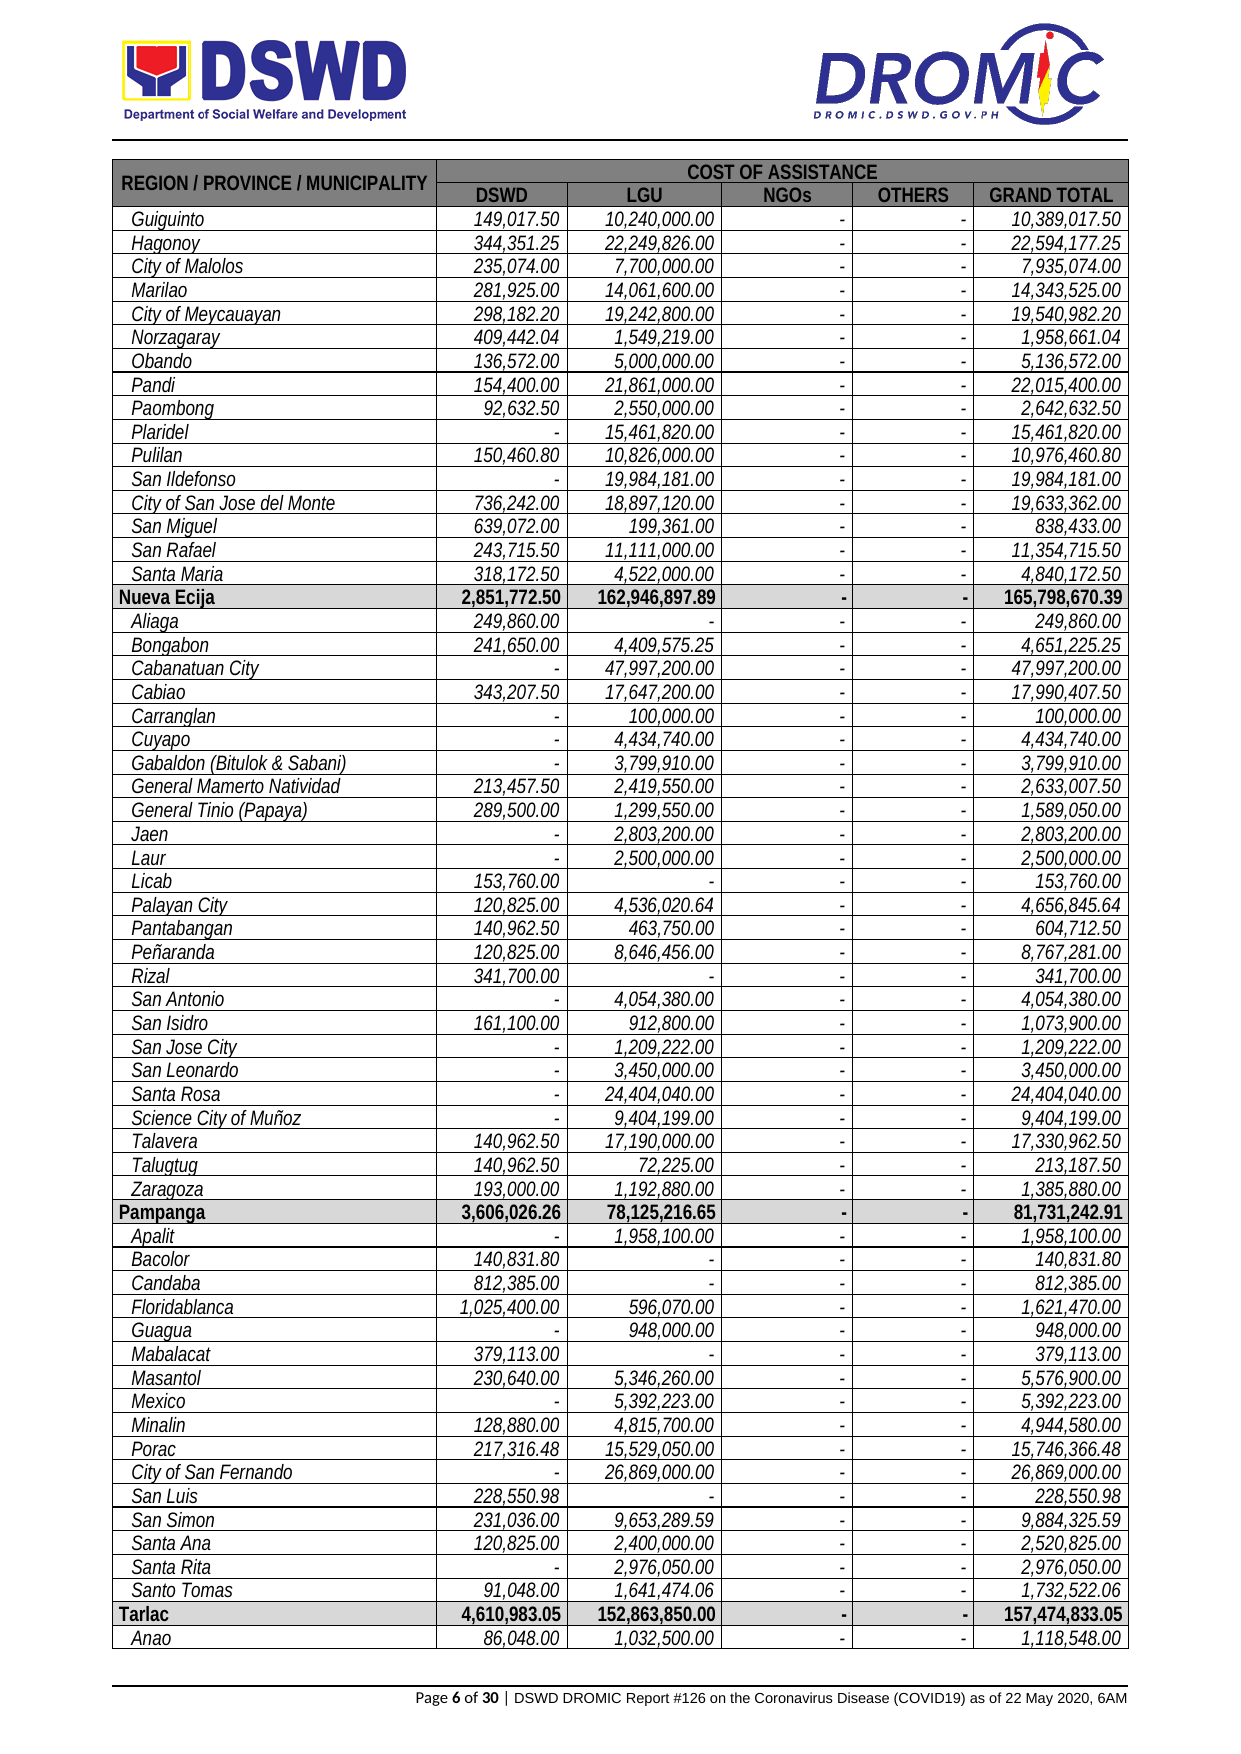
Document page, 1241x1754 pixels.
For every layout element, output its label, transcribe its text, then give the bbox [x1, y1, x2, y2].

table_cell - [437, 420, 567, 442]
table_cell Zaragoza [125, 1176, 436, 1199]
table_cell 4,434,740.00 [974, 727, 1128, 750]
table_cell 81,731,242.91 [974, 1200, 1128, 1223]
table_cell - [853, 727, 973, 750]
table_cell [113, 325, 125, 348]
table_cell Bongabon [125, 633, 436, 655]
table_cell 120,825.00 [437, 893, 567, 915]
table_cell [113, 822, 125, 844]
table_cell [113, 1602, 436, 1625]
table_cell - [568, 1248, 721, 1270]
table_cell 14,061,600.00 [568, 278, 721, 301]
table_cell 241,650.00 [437, 633, 567, 655]
table_cell 3,606,026.26 [437, 1200, 567, 1223]
table_cell - [853, 349, 973, 371]
table_cell [113, 1058, 125, 1081]
table_cell [113, 1153, 125, 1175]
table_cell - [437, 656, 567, 679]
table_cell Minalin [125, 1413, 436, 1436]
table_cell 912,800.00 [568, 1011, 721, 1033]
table_cell 5,136,572.00 [974, 349, 1128, 371]
table_cell [113, 845, 125, 868]
table_cell - [722, 656, 852, 679]
table_cell - [853, 1295, 973, 1317]
table_cell - [853, 964, 973, 986]
table_cell Santa Rosa [125, 1082, 436, 1104]
table_cell Rizal [125, 964, 436, 986]
table_cell 5,392,223.00 [974, 1389, 1128, 1412]
table_cell - [722, 1437, 852, 1459]
table_cell 128,880.00 [437, 1413, 567, 1436]
table_cell - [722, 1295, 852, 1317]
table_cell 17,190,000.00 [568, 1129, 721, 1152]
table_cell - [722, 845, 852, 868]
table_cell [113, 1271, 125, 1294]
table_cell 165,798,670.39 [974, 585, 1128, 608]
table_cell - [853, 373, 973, 395]
table_cell - [722, 727, 852, 750]
table_cell - [853, 775, 973, 797]
table_cell 463,750.00 [568, 916, 721, 939]
table_cell - [722, 1271, 852, 1294]
table_cell - [722, 1129, 852, 1152]
table_cell - [722, 1058, 852, 1081]
table_cell - [853, 940, 973, 963]
table_cell - [568, 1271, 721, 1294]
table_cell 153,760.00 [437, 869, 567, 892]
table_cell 341,700.00 [437, 964, 567, 986]
table_cell - [853, 704, 973, 726]
table_cell 140,962.50 [437, 1129, 567, 1152]
table_cell - [853, 1082, 973, 1104]
table_cell - [722, 231, 852, 253]
table_cell - [853, 1437, 973, 1459]
table_cell Bacolor [125, 1248, 436, 1270]
table_cell 162,946,897.89 [568, 585, 721, 608]
table_cell - [568, 869, 721, 892]
table_cell Paombong [125, 396, 436, 419]
table_cell 1,958,100.00 [568, 1224, 721, 1246]
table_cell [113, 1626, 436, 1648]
table_cell San Ildefonso [125, 467, 436, 490]
table_cell 596,070.00 [568, 1295, 721, 1317]
table_cell 3,799,910.00 [974, 751, 1128, 773]
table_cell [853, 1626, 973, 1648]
table_cell - [722, 1342, 852, 1364]
table_cell [113, 1531, 125, 1554]
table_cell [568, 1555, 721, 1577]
table_cell LGU [568, 183, 721, 206]
table_cell 120,825.00 [437, 940, 567, 963]
table_cell - [853, 822, 973, 844]
table_cell - [853, 1271, 973, 1294]
table_cell [113, 893, 125, 915]
table_cell [113, 207, 125, 229]
table_cell 1,209,222.00 [568, 1035, 721, 1057]
table_cell - [853, 278, 973, 301]
table_cell - [853, 444, 973, 466]
table_cell San Miguel [125, 514, 436, 537]
table_cell Palayan City [125, 893, 436, 915]
table_cell 2,550,000.00 [568, 396, 721, 419]
table_cell - [722, 916, 852, 939]
table_cell 140,962.50 [437, 1153, 567, 1175]
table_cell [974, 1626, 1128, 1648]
table_cell [113, 1413, 125, 1436]
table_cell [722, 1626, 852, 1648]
table_cell 140,962.50 [437, 916, 567, 939]
table_cell 948,000.00 [568, 1318, 721, 1341]
table_cell 24,404,040.00 [974, 1082, 1128, 1104]
table_cell San Isidro [125, 1011, 436, 1033]
table_cell - [722, 562, 852, 584]
table_cell 213,187.50 [974, 1153, 1128, 1175]
table_cell [113, 1176, 125, 1199]
table_cell - [853, 325, 973, 348]
table_cell 736,242.00 [437, 491, 567, 513]
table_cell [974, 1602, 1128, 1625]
table_cell - [853, 916, 973, 939]
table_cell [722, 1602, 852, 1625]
table_cell - [853, 396, 973, 419]
table_cell - [722, 585, 852, 608]
table_cell 15,461,820.00 [568, 420, 721, 442]
table_cell [113, 467, 125, 490]
table_cell - [853, 467, 973, 490]
table_cell - [853, 585, 973, 608]
table_cell - [437, 1460, 567, 1483]
table_cell Peñaranda [125, 940, 436, 963]
table_cell City of San Fernando [125, 1460, 436, 1483]
table_cell - [853, 1035, 973, 1057]
table_cell 639,072.00 [437, 514, 567, 537]
table_cell 4,651,225.25 [974, 633, 1128, 655]
table_cell - [437, 822, 567, 844]
table_cell [113, 1437, 125, 1459]
table_cell 2,520,825.00 [974, 1531, 1128, 1554]
table_cell Pandi [125, 373, 436, 395]
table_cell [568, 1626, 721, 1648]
table_cell - [853, 491, 973, 513]
table_cell - [853, 302, 973, 324]
table_cell [113, 1389, 125, 1412]
table_cell - [437, 467, 567, 490]
table_cell - [853, 1106, 973, 1128]
table_cell City of Meycauayan [125, 302, 436, 324]
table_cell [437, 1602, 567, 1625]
table_cell 4,656,845.64 [974, 893, 1128, 915]
table_cell 1,025,400.00 [437, 1295, 567, 1317]
table_cell - [722, 254, 852, 277]
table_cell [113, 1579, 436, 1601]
table_cell [113, 514, 125, 537]
table_cell - [722, 822, 852, 844]
table_cell - [722, 349, 852, 371]
table_cell - [722, 633, 852, 655]
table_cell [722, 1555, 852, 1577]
table_cell - [437, 1035, 567, 1057]
table_cell 199,361.00 [568, 514, 721, 537]
table_cell Talugtug [125, 1153, 436, 1175]
table_cell 235,074.00 [437, 254, 567, 277]
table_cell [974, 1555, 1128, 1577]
table_cell 22,249,826.00 [568, 231, 721, 253]
table_cell [113, 1318, 125, 1341]
table_cell 1,958,100.00 [974, 1224, 1128, 1246]
table_cell [113, 1295, 125, 1317]
table_cell 15,461,820.00 [974, 420, 1128, 442]
table_cell [113, 254, 125, 277]
table_cell General Mamerto Natividad [125, 775, 436, 797]
table_cell 47,997,200.00 [974, 656, 1128, 679]
table_cell [113, 231, 125, 253]
table_cell 4,522,000.00 [568, 562, 721, 584]
table_cell 193,000.00 [437, 1176, 567, 1199]
table_cell [113, 633, 125, 655]
table_cell - [853, 633, 973, 655]
table_cell [113, 680, 125, 702]
table_cell - [853, 1153, 973, 1175]
table_cell 1,299,550.00 [568, 798, 721, 821]
table_cell Hagonoy [125, 231, 436, 253]
table_cell Guagua [125, 1318, 436, 1341]
table_cell 2,633,007.50 [974, 775, 1128, 797]
table_cell 4,054,380.00 [568, 987, 721, 1010]
table_cell 15,529,050.00 [568, 1437, 721, 1459]
table_cell NGOs [722, 183, 852, 206]
table_cell 4,054,380.00 [974, 987, 1128, 1010]
table_cell - [722, 1082, 852, 1104]
table_cell 161,100.00 [437, 1011, 567, 1033]
table_cell [113, 987, 125, 1010]
table_cell 19,633,362.00 [974, 491, 1128, 513]
table_cell 100,000.00 [568, 704, 721, 726]
table_cell 26,869,000.00 [568, 1460, 721, 1483]
table_cell 5,346,260.00 [568, 1366, 721, 1388]
table_cell - [722, 1531, 852, 1554]
table_cell [113, 704, 125, 726]
table_cell Pampanga [113, 1200, 436, 1223]
table_cell 2,500,000.00 [568, 845, 721, 868]
table_cell 4,409,575.25 [568, 633, 721, 655]
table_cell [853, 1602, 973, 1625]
table_cell San Rafael [125, 538, 436, 561]
table_cell Candaba [125, 1271, 436, 1294]
table_cell [113, 775, 125, 797]
table_cell 2,803,200.00 [974, 822, 1128, 844]
table_cell 228,550.98 [974, 1484, 1128, 1506]
table_cell [113, 609, 125, 632]
table_cell - [853, 538, 973, 561]
table_cell Jaen [125, 822, 436, 844]
table_cell [113, 420, 125, 442]
table_cell [113, 1035, 125, 1057]
table_cell - [853, 1318, 973, 1341]
table_cell - [853, 1176, 973, 1199]
table_cell - [722, 444, 852, 466]
picture [112, 37, 417, 125]
table_cell Obando [125, 349, 436, 371]
table_cell [113, 396, 125, 419]
table_cell 10,240,000.00 [568, 207, 721, 229]
table_cell [113, 278, 125, 301]
table_cell - [722, 940, 852, 963]
table_cell - [853, 1508, 973, 1530]
table_cell 3,450,000.00 [974, 1058, 1128, 1081]
table_cell - [437, 1058, 567, 1081]
table_cell Pulilan [125, 444, 436, 466]
table_cell 298,182.20 [437, 302, 567, 324]
table_cell 344,351.25 [437, 231, 567, 253]
table_cell 4,944,580.00 [974, 1413, 1128, 1436]
table_cell 2,400,000.00 [568, 1531, 721, 1554]
table_cell 2,803,200.00 [568, 822, 721, 844]
table_cell 149,017.50 [437, 207, 567, 229]
table_cell - [722, 373, 852, 395]
table_cell - [722, 1035, 852, 1057]
table_cell - [722, 325, 852, 348]
table_cell - [853, 845, 973, 868]
table_cell [113, 1460, 125, 1483]
table_cell - [853, 609, 973, 632]
table_cell Aliaga [125, 609, 436, 632]
table_cell - [722, 751, 852, 773]
table_cell 21,861,000.00 [568, 373, 721, 395]
table_cell [113, 373, 125, 395]
table_cell - [722, 278, 852, 301]
table_cell 100,000.00 [974, 704, 1128, 726]
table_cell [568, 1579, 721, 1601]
table_cell [113, 349, 125, 371]
table_cell 243,715.50 [437, 538, 567, 561]
table_cell [113, 869, 125, 892]
table_cell 3,799,910.00 [568, 751, 721, 773]
table_cell 249,860.00 [437, 609, 567, 632]
table_cell - [722, 207, 852, 229]
table_cell 22,594,177.25 [974, 231, 1128, 253]
table_cell 838,433.00 [974, 514, 1128, 537]
table_cell Talavera [125, 1129, 436, 1152]
table_cell [113, 964, 125, 986]
table_cell 2,419,550.00 [568, 775, 721, 797]
table_cell City of San Jose del Monte [125, 491, 436, 513]
table_cell - [722, 609, 852, 632]
table_cell 1,192,880.00 [568, 1176, 721, 1199]
table_cell 9,653,289.59 [568, 1508, 721, 1530]
table_cell 10,389,017.50 [974, 207, 1128, 229]
table_cell - [853, 798, 973, 821]
table_cell Gabaldon (Bitulok & Sabani) [125, 751, 436, 773]
table_cell 4,434,740.00 [568, 727, 721, 750]
table_cell San Antonio [125, 987, 436, 1010]
table_cell - [568, 1342, 721, 1364]
table_cell 14,343,525.00 [974, 278, 1128, 301]
table_cell 230,640.00 [437, 1366, 567, 1388]
table_cell - [853, 1129, 973, 1152]
table_cell - [722, 1106, 852, 1128]
table_cell 153,760.00 [974, 869, 1128, 892]
table_cell - [722, 1248, 852, 1270]
table_cell San Jose City [125, 1035, 436, 1057]
table_cell - [722, 1460, 852, 1483]
table_cell - [853, 254, 973, 277]
table_cell 249,860.00 [974, 609, 1128, 632]
table_cell 213,457.50 [437, 775, 567, 797]
table_cell 7,935,074.00 [974, 254, 1128, 277]
table_cell 2,851,772.50 [437, 585, 567, 608]
table_cell [113, 1555, 125, 1577]
table_cell - [437, 1106, 567, 1128]
table_cell - [722, 1176, 852, 1199]
table_cell 72,225.00 [568, 1153, 721, 1175]
table_cell 812,385.00 [437, 1271, 567, 1294]
table_cell 5,576,900.00 [974, 1366, 1128, 1388]
table_cell - [722, 893, 852, 915]
table_cell 19,242,800.00 [568, 302, 721, 324]
table_cell - [853, 1342, 973, 1364]
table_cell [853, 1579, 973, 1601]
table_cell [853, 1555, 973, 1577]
table_cell Cuyapo [125, 727, 436, 750]
table_cell 47,997,200.00 [568, 656, 721, 679]
table_cell - [722, 538, 852, 561]
table_cell - [722, 1318, 852, 1341]
table_cell - [722, 798, 852, 821]
table_cell - [722, 964, 852, 986]
table_cell - [437, 1224, 567, 1246]
table_cell - [853, 1460, 973, 1483]
table_cell Cabanatuan City [125, 656, 436, 679]
table_cell 4,815,700.00 [568, 1413, 721, 1436]
table_cell GRAND TOTAL [974, 183, 1128, 206]
table_cell - [722, 704, 852, 726]
table_cell 11,111,000.00 [568, 538, 721, 561]
table_cell Floridablanca [125, 1295, 436, 1317]
table_cell - [437, 987, 567, 1010]
table_cell 19,540,982.20 [974, 302, 1128, 324]
table_cell [113, 1366, 125, 1388]
table_cell 78,125,216.65 [568, 1200, 721, 1223]
table_cell [113, 491, 125, 513]
table_cell 1,549,219.00 [568, 325, 721, 348]
table_cell - [722, 775, 852, 797]
table_cell 18,897,120.00 [568, 491, 721, 513]
table_cell [113, 798, 125, 821]
table_cell 231,036.00 [437, 1508, 567, 1530]
table_cell 9,404,199.00 [974, 1106, 1128, 1128]
table_cell - [853, 893, 973, 915]
table_cell - [853, 207, 973, 229]
table_cell [113, 656, 125, 679]
table_cell Nueva Ecija [113, 585, 436, 608]
table_cell [113, 302, 125, 324]
table_cell - [722, 420, 852, 442]
table_cell 7,700,000.00 [568, 254, 721, 277]
table_cell 15,746,366.48 [974, 1437, 1128, 1459]
table_cell - [853, 1366, 973, 1388]
table_cell - [853, 1531, 973, 1554]
table_cell - [853, 1200, 973, 1223]
table_cell - [437, 704, 567, 726]
table_cell Guiguinto [125, 207, 436, 229]
table_cell 379,113.00 [974, 1342, 1128, 1364]
table_cell - [722, 467, 852, 490]
table_cell 11,354,715.50 [974, 538, 1128, 561]
table_cell [113, 1082, 125, 1104]
table_cell 10,976,460.80 [974, 444, 1128, 466]
table_cell - [853, 420, 973, 442]
table_cell 2,642,632.50 [974, 396, 1128, 419]
table_cell [113, 1106, 125, 1128]
table_cell San Leonardo [125, 1058, 436, 1081]
table_cell 154,400.00 [437, 373, 567, 395]
table_cell - [853, 231, 973, 253]
table_cell San Luis [125, 1484, 436, 1506]
table_cell - [853, 1011, 973, 1033]
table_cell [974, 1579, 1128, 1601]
table_cell - [722, 491, 852, 513]
table_cell 24,404,040.00 [568, 1082, 721, 1104]
table_cell [113, 1342, 125, 1364]
table_cell City of Malolos [125, 254, 436, 277]
table_cell - [568, 1484, 721, 1506]
picture [781, 23, 1133, 125]
table_cell 4,840,172.50 [974, 562, 1128, 584]
table_cell - [853, 514, 973, 537]
table_cell - [853, 1389, 973, 1412]
table_cell [113, 1508, 125, 1530]
table_cell 343,207.50 [437, 680, 567, 702]
table_cell - [722, 1224, 852, 1246]
table_cell 4,536,020.64 [568, 893, 721, 915]
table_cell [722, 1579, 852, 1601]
table_header REGION / PROVINCE / MUNICIPALITY [113, 160, 436, 206]
table_cell Santa Maria [125, 562, 436, 584]
table_cell Plaridel [125, 420, 436, 442]
table_cell 341,700.00 [974, 964, 1128, 986]
table_cell 1,385,880.00 [974, 1176, 1128, 1199]
table_cell 92,632.50 [437, 396, 567, 419]
table_cell 140,831.80 [974, 1248, 1128, 1270]
table_cell 409,442.04 [437, 325, 567, 348]
table_cell - [437, 727, 567, 750]
table_cell General Tinio (Papaya) [125, 798, 436, 821]
table_cell Cabiao [125, 680, 436, 702]
table_cell Pantabangan [125, 916, 436, 939]
table_cell - [437, 1318, 567, 1341]
table_header COST OF ASSISTANCE [437, 160, 1128, 182]
table_cell 8,767,281.00 [974, 940, 1128, 963]
table_cell Science City of Muñoz [125, 1106, 436, 1128]
table_cell [113, 1484, 125, 1506]
table_cell - [437, 1389, 567, 1412]
table_cell Santa Rita [125, 1555, 436, 1577]
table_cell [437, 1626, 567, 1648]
table_cell 9,884,325.59 [974, 1508, 1128, 1530]
table_cell - [722, 396, 852, 419]
table_cell 289,500.00 [437, 798, 567, 821]
table_cell 26,869,000.00 [974, 1460, 1128, 1483]
table_cell 281,925.00 [437, 278, 567, 301]
table_cell [113, 940, 125, 963]
table_cell - [722, 680, 852, 702]
table_cell - [722, 1484, 852, 1506]
table_cell 217,316.48 [437, 1437, 567, 1459]
table_cell Masantol [125, 1366, 436, 1388]
table_cell 19,984,181.00 [568, 467, 721, 490]
table_cell - [568, 964, 721, 986]
table_cell 17,990,407.50 [974, 680, 1128, 702]
table_cell Mabalacat [125, 1342, 436, 1364]
table_cell [113, 1248, 125, 1270]
table_cell - [722, 1366, 852, 1388]
table_cell [113, 1129, 125, 1152]
table_cell 1,073,900.00 [974, 1011, 1128, 1033]
table_cell San Simon [125, 1508, 436, 1530]
table_cell 379,113.00 [437, 1342, 567, 1364]
table_cell 2,500,000.00 [974, 845, 1128, 868]
table_cell - [437, 751, 567, 773]
table_cell - [722, 869, 852, 892]
table_cell 120,825.00 [437, 1531, 567, 1554]
table_cell - [853, 987, 973, 1010]
table_cell Apalit [125, 1224, 436, 1246]
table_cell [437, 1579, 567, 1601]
table_cell 3,450,000.00 [568, 1058, 721, 1081]
table_cell [113, 1011, 125, 1033]
table_cell 5,392,223.00 [568, 1389, 721, 1412]
table_cell - [722, 1200, 852, 1223]
table_cell 150,460.80 [437, 444, 567, 466]
table_cell - [722, 1508, 852, 1530]
table_cell 812,385.00 [974, 1271, 1128, 1294]
table_cell 17,647,200.00 [568, 680, 721, 702]
table_cell Norzagaray [125, 325, 436, 348]
table_cell 8,646,456.00 [568, 940, 721, 963]
table_cell 604,712.50 [974, 916, 1128, 939]
table_cell 140,831.80 [437, 1248, 567, 1270]
table_cell - [853, 1058, 973, 1081]
table_cell - [853, 656, 973, 679]
table_cell - [853, 1224, 973, 1246]
table_cell 17,330,962.50 [974, 1129, 1128, 1152]
table_cell - [853, 751, 973, 773]
table_cell OTHERS [853, 183, 973, 206]
table_cell - [722, 1011, 852, 1033]
table_cell Licab [125, 869, 436, 892]
table_cell - [437, 1082, 567, 1104]
table_cell 948,000.00 [974, 1318, 1128, 1341]
table_cell - [722, 987, 852, 1010]
table_cell Santa Ana [125, 1531, 436, 1554]
table_cell 22,015,400.00 [974, 373, 1128, 395]
table_cell - [722, 1153, 852, 1175]
table_cell 10,826,000.00 [568, 444, 721, 466]
table_cell 318,172.50 [437, 562, 567, 584]
table_cell Carranglan [125, 704, 436, 726]
table_cell [113, 562, 125, 584]
table_cell 1,958,661.04 [974, 325, 1128, 348]
table_cell 1,621,470.00 [974, 1295, 1128, 1317]
table_cell [113, 538, 125, 561]
table_cell 228,550.98 [437, 1484, 567, 1506]
table_cell [113, 916, 125, 939]
table_cell - [853, 1413, 973, 1436]
table_cell Marilao [125, 278, 436, 301]
table_cell Porac [125, 1437, 436, 1459]
table_cell - [722, 1389, 852, 1412]
table_cell 5,000,000.00 [568, 349, 721, 371]
table_cell - [722, 514, 852, 537]
table_cell 19,984,181.00 [974, 467, 1128, 490]
table_cell 136,572.00 [437, 349, 567, 371]
table_cell - [722, 1413, 852, 1436]
table_cell 1,209,222.00 [974, 1035, 1128, 1057]
table_cell [113, 1224, 125, 1246]
table_cell [113, 727, 125, 750]
table_cell 1,589,050.00 [974, 798, 1128, 821]
table_cell - [853, 680, 973, 702]
table_cell 9,404,199.00 [568, 1106, 721, 1128]
table_cell - [853, 562, 973, 584]
table_cell - [853, 1484, 973, 1506]
table_cell [113, 751, 125, 773]
table_cell - [722, 302, 852, 324]
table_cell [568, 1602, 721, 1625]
table_cell - [437, 845, 567, 868]
table_cell - [437, 1555, 567, 1577]
table_cell - [568, 609, 721, 632]
table_cell Laur [125, 845, 436, 868]
table_cell - [853, 1248, 973, 1270]
table_cell DSWD [437, 183, 567, 206]
table_cell [113, 444, 125, 466]
table_cell Mexico [125, 1389, 436, 1412]
table_cell - [853, 869, 973, 892]
